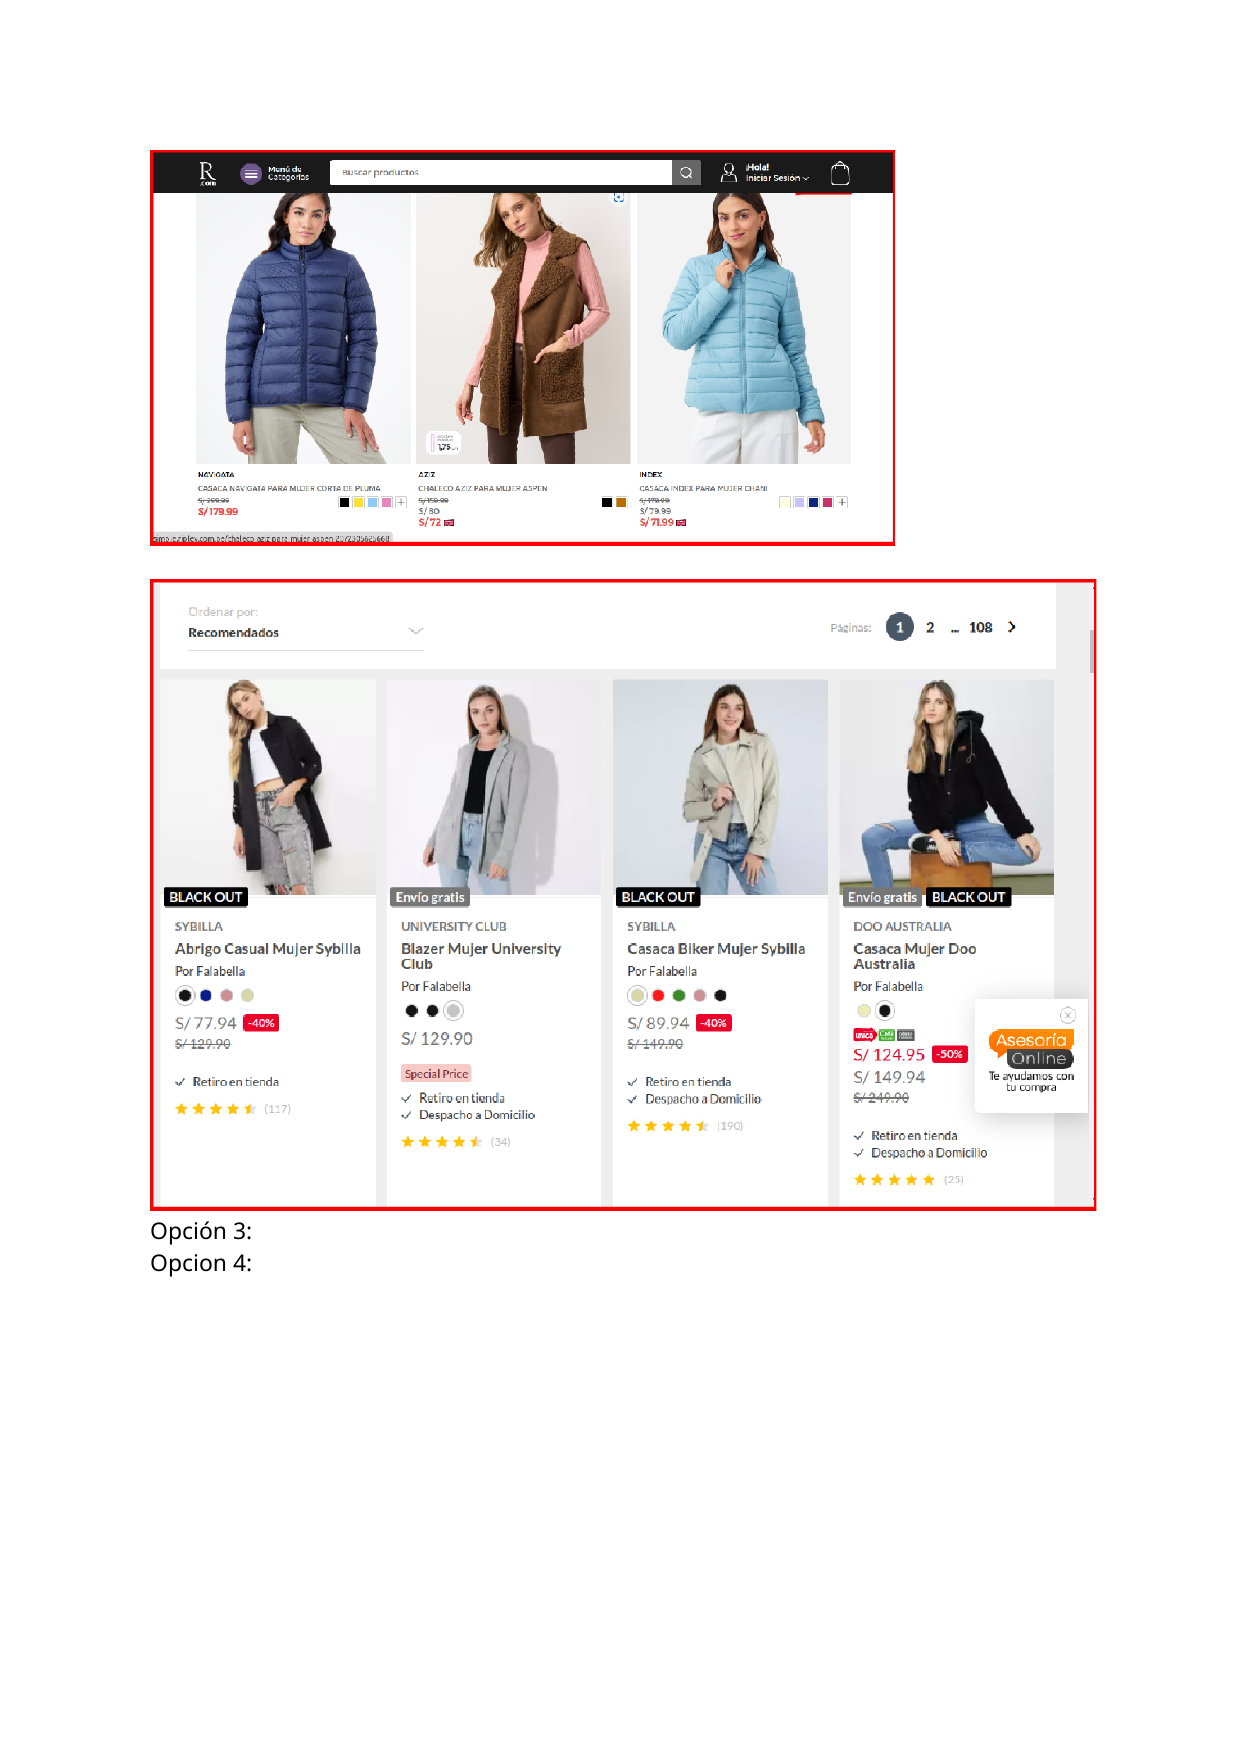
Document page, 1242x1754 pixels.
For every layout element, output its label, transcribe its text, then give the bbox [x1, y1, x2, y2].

picture [150, 150, 896, 546]
text Opcion 4: [150, 1247, 1225, 1278]
picture [150, 579, 1097, 1211]
